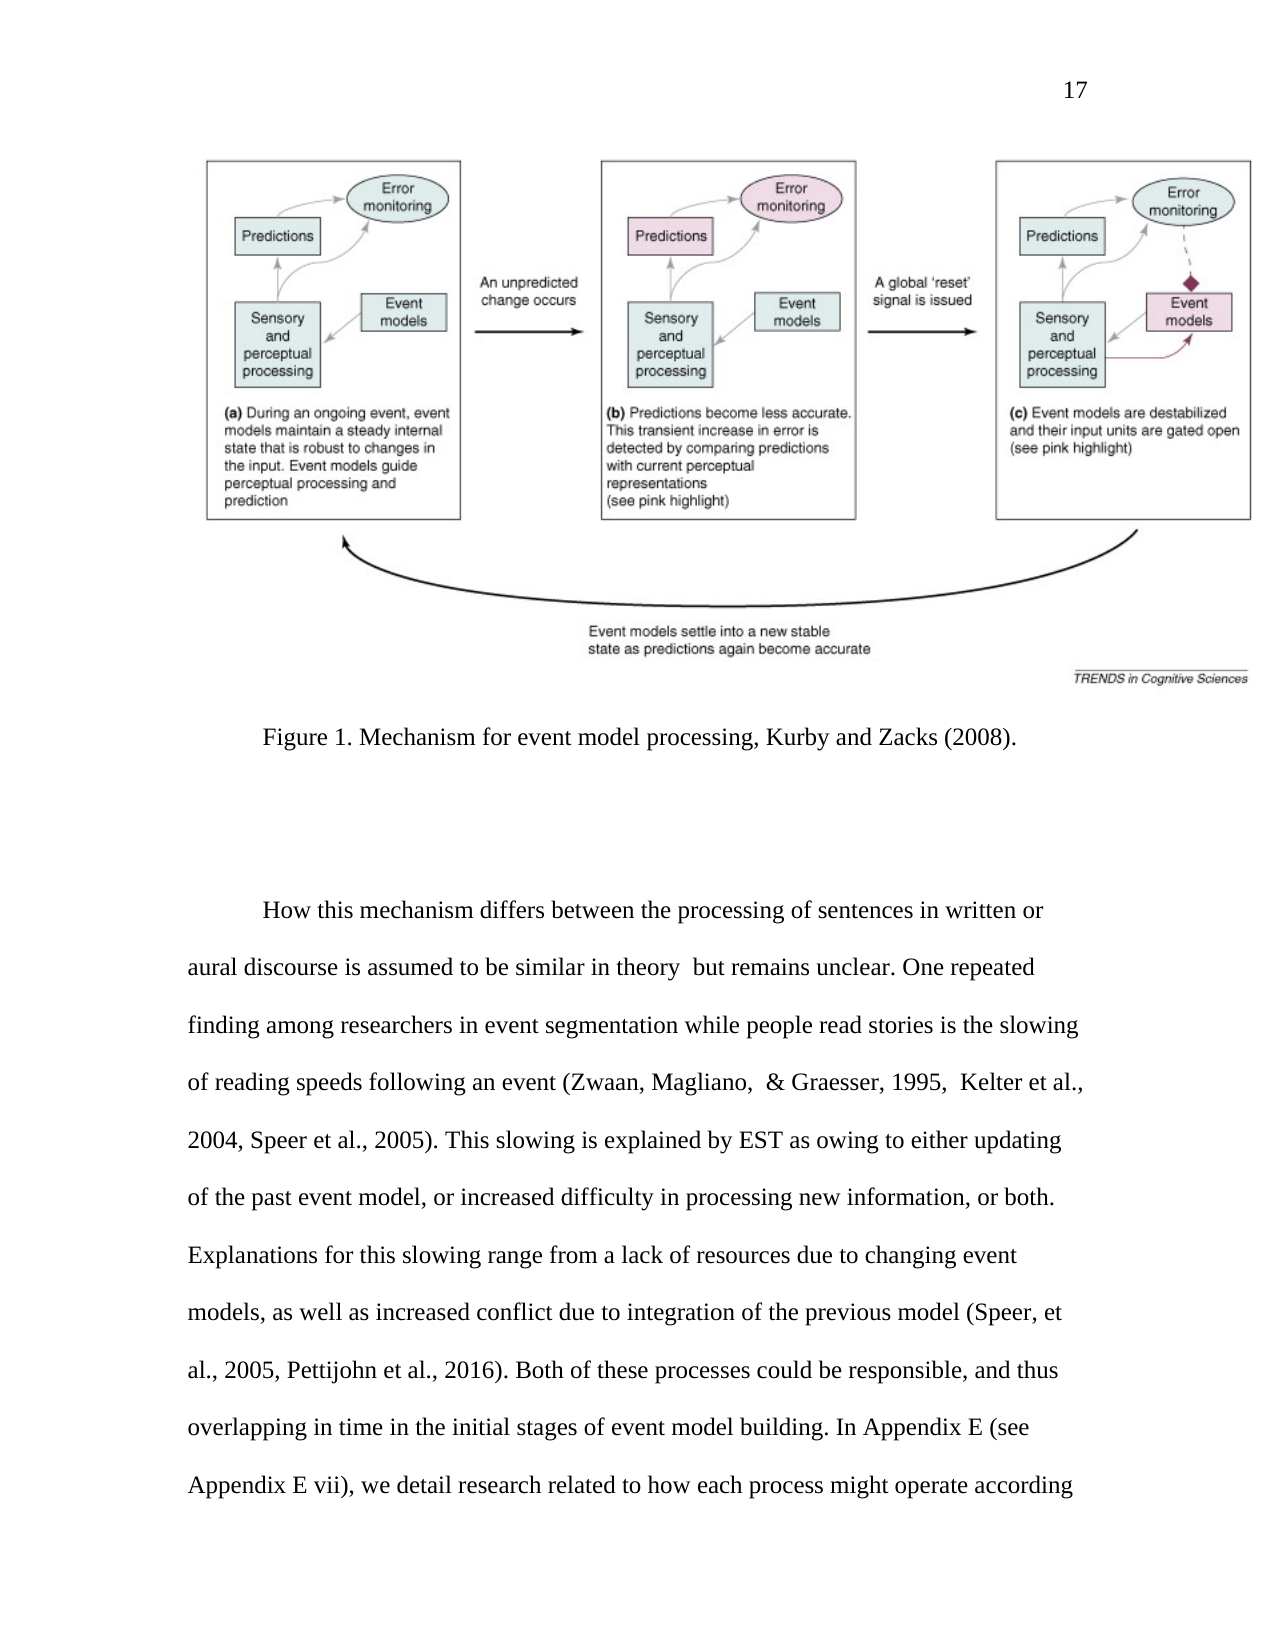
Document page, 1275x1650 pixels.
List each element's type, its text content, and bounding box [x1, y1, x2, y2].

picture [196, 150, 1258, 694]
text Figure 1. Mechanism for event model processing, Kurby and Zacks (2008). [187, 722, 1087, 751]
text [187, 895, 1087, 1499]
